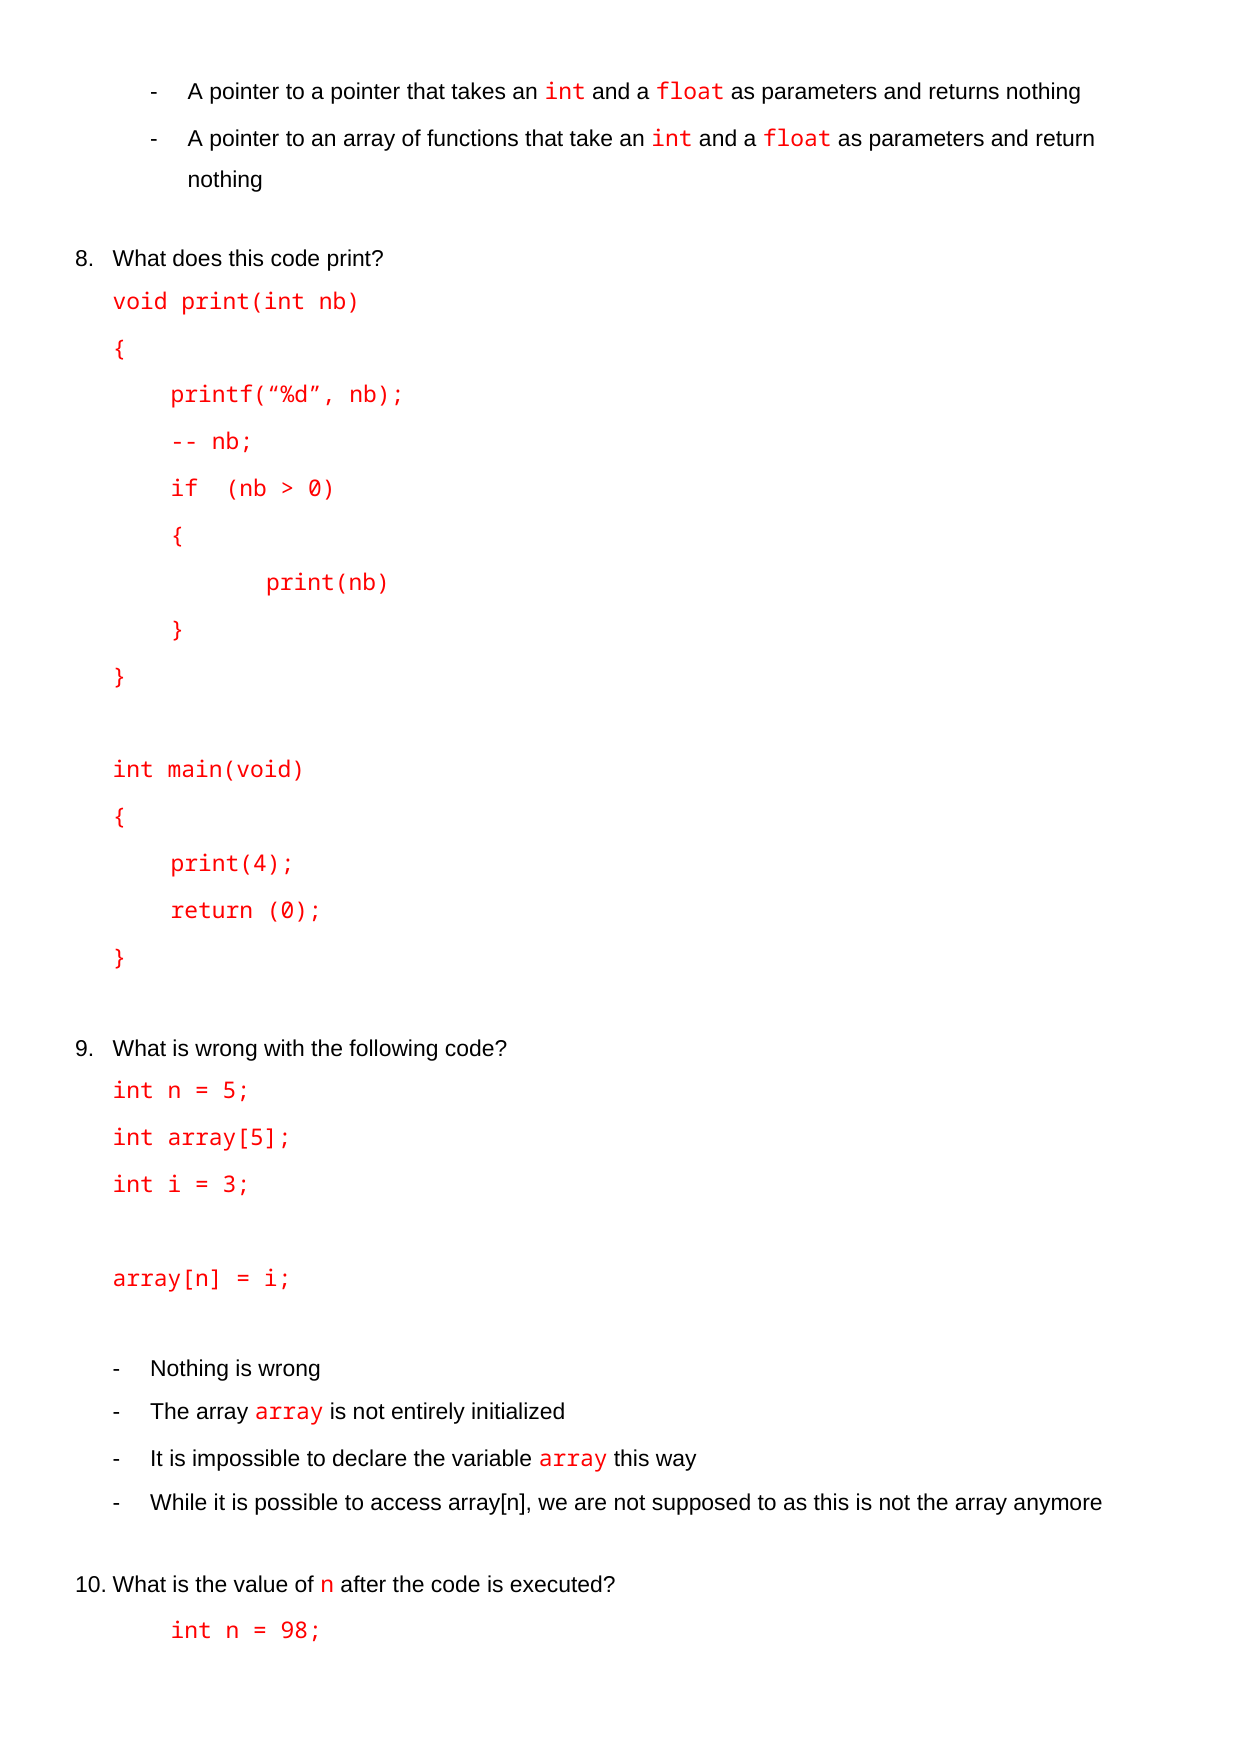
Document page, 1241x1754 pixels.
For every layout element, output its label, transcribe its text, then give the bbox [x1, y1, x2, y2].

list Nothing is wrong [112, 1355, 1165, 1382]
text array[n] = i; [112, 1262, 1165, 1293]
text if (nb > 0) [133, 472, 1165, 503]
text { [112, 332, 1165, 363]
text void print(int nb) [112, 285, 1165, 316]
list The array array is not entirely initialized [112, 1395, 1165, 1426]
list What is wrong with the following code? [75, 1035, 1165, 1061]
list What does this code print? [75, 245, 1165, 272]
list What is the value of n after the code is executed? [75, 1568, 1165, 1599]
list While it is possible to access array[n], we are not supposed to as this is not the array anymore [112, 1489, 1165, 1515]
text printf(“%d”, nb); [170, 378, 1165, 410]
list It is impossible to declare the variable array this way [112, 1442, 1165, 1473]
text print(nb) [133, 566, 1165, 597]
text int n = 98; [75, 1614, 1165, 1646]
text -- nb; [133, 425, 1165, 457]
list A pointer to an array of functions that take an int and a float as parameters and return nothing [150, 122, 1165, 193]
text } [112, 941, 1165, 972]
text { [112, 800, 1165, 832]
text int n = 5; [112, 1074, 1165, 1105]
text int array[5]; [112, 1121, 1165, 1152]
text int i = 3; [112, 1168, 1165, 1199]
list A pointer to a pointer that takes an int and a float as parameters and returns nothing [150, 75, 1165, 106]
text print(4); [112, 847, 1165, 878]
text return (0); [112, 894, 1165, 925]
text } [133, 613, 1165, 644]
text int main(void) [112, 753, 1165, 785]
text { [133, 519, 1165, 550]
text } [112, 660, 1165, 691]
